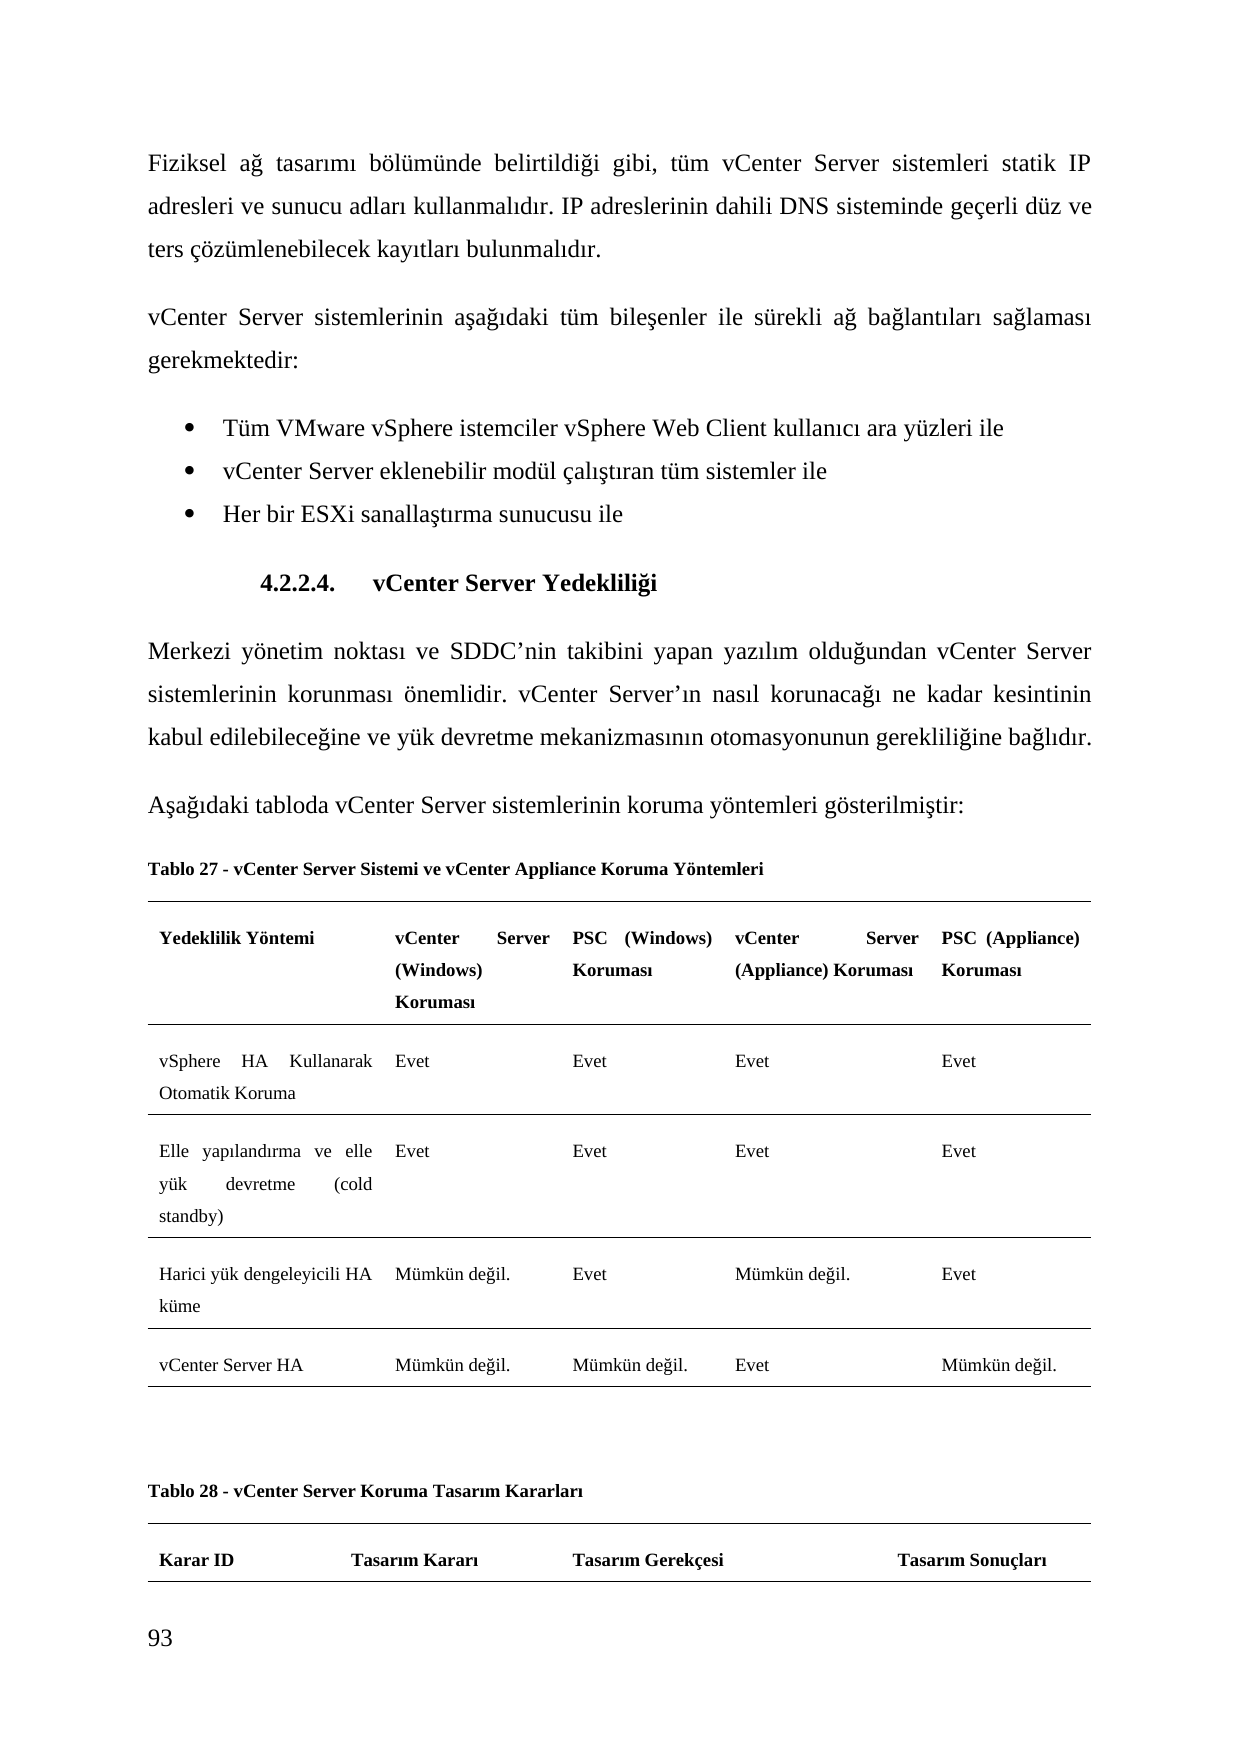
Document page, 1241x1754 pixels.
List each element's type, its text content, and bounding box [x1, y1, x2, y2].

table_header PSC (Windows) Koruması [561, 902, 723, 1023]
table_cell Mümkün değil. [384, 1329, 561, 1386]
list vCenter Server Yedekliliği [260, 568, 1093, 596]
table_cell Elle yapılandırma ve elle yük devretme (cold standby) [148, 1115, 384, 1237]
list Her bir ESXi sanallaştırma sunucusu ile [185, 499, 1093, 528]
table_cell Mümkün değil. [561, 1329, 723, 1386]
text Aşağıdaki tabloda vCenter Server sistemlerinin koruma yöntemleri gösterilmiştir: [148, 790, 1093, 819]
table_cell Harici yük dengeleyicili HA küme [148, 1238, 384, 1328]
table_cell Evet [930, 1025, 1091, 1114]
table_cell Evet [384, 1115, 561, 1237]
table_cell Evet [384, 1025, 561, 1114]
table_cell Evet [930, 1238, 1091, 1328]
table_cell Evet [930, 1115, 1091, 1237]
text Fiziksel ağ tasarımı bölümünde belirtildiği gibi, tüm vCenter Server sistemleri statik IP adresleri ve sunucu adları kullanmalıdır. IP adreslerinin dahili DNS sisteminde geçerli düz ve ters çözümlenebilecek kayıtları bulunmalıdır. [148, 148, 1093, 263]
table_header Tasarım Sonuçları [886, 1524, 1091, 1581]
table_header Karar ID [148, 1524, 339, 1581]
text Tablo 27 - vCenter Server Sistemi ve vCenter Appliance Koruma Yöntemleri [148, 858, 1093, 880]
table_cell Evet [724, 1025, 930, 1114]
table_cell Evet [561, 1238, 723, 1328]
table_cell Mümkün değil. [724, 1238, 930, 1328]
table_cell Evet [561, 1025, 723, 1114]
table_header vCenter Server (Windows) Koruması [384, 902, 561, 1023]
table_header Yedeklilik Yöntemi [148, 902, 384, 1023]
table_cell vSphere HA Kullanarak Otomatik Koruma [148, 1025, 384, 1114]
table_cell Evet [724, 1115, 930, 1237]
table_header Tasarım Gerekçesi [561, 1524, 886, 1581]
list Tüm VMware vSphere istemciler vSphere Web Client kullanıcı ara yüzleri ile [185, 413, 1093, 442]
table_header vCenter Server (Appliance) Koruması [724, 902, 930, 1023]
table_cell Evet [561, 1115, 723, 1237]
table_header Tasarım Kararı [340, 1524, 561, 1581]
table_cell Mümkün değil. [384, 1238, 561, 1328]
table_cell Evet [724, 1329, 930, 1386]
list vCenter Server eklenebilir modül çalıştıran tüm sistemler ile [185, 456, 1093, 485]
text Merkezi yönetim noktası ve SDDC’nin takibini yapan yazılım olduğundan vCenter Server sistemlerinin korunması önemlidir. vCenter Server’ın nasıl korunacağı ne kadar kesintinin kabul edilebileceğine ve yük devretme mekanizmasının otomasyonunun gerekliliğine bağlıdır. [148, 636, 1093, 751]
text Tablo 28 - vCenter Server Koruma Tasarım Kararları [148, 1480, 1093, 1502]
table_header PSC (Appliance) Koruması [930, 902, 1091, 1023]
text vCenter Server sistemlerinin aşağıdaki tüm bileşenler ile sürekli ağ bağlantıları sağlaması gerekmektedir: [148, 302, 1093, 374]
table_cell vCenter Server HA [148, 1329, 384, 1386]
table_cell Mümkün değil. [930, 1329, 1091, 1386]
